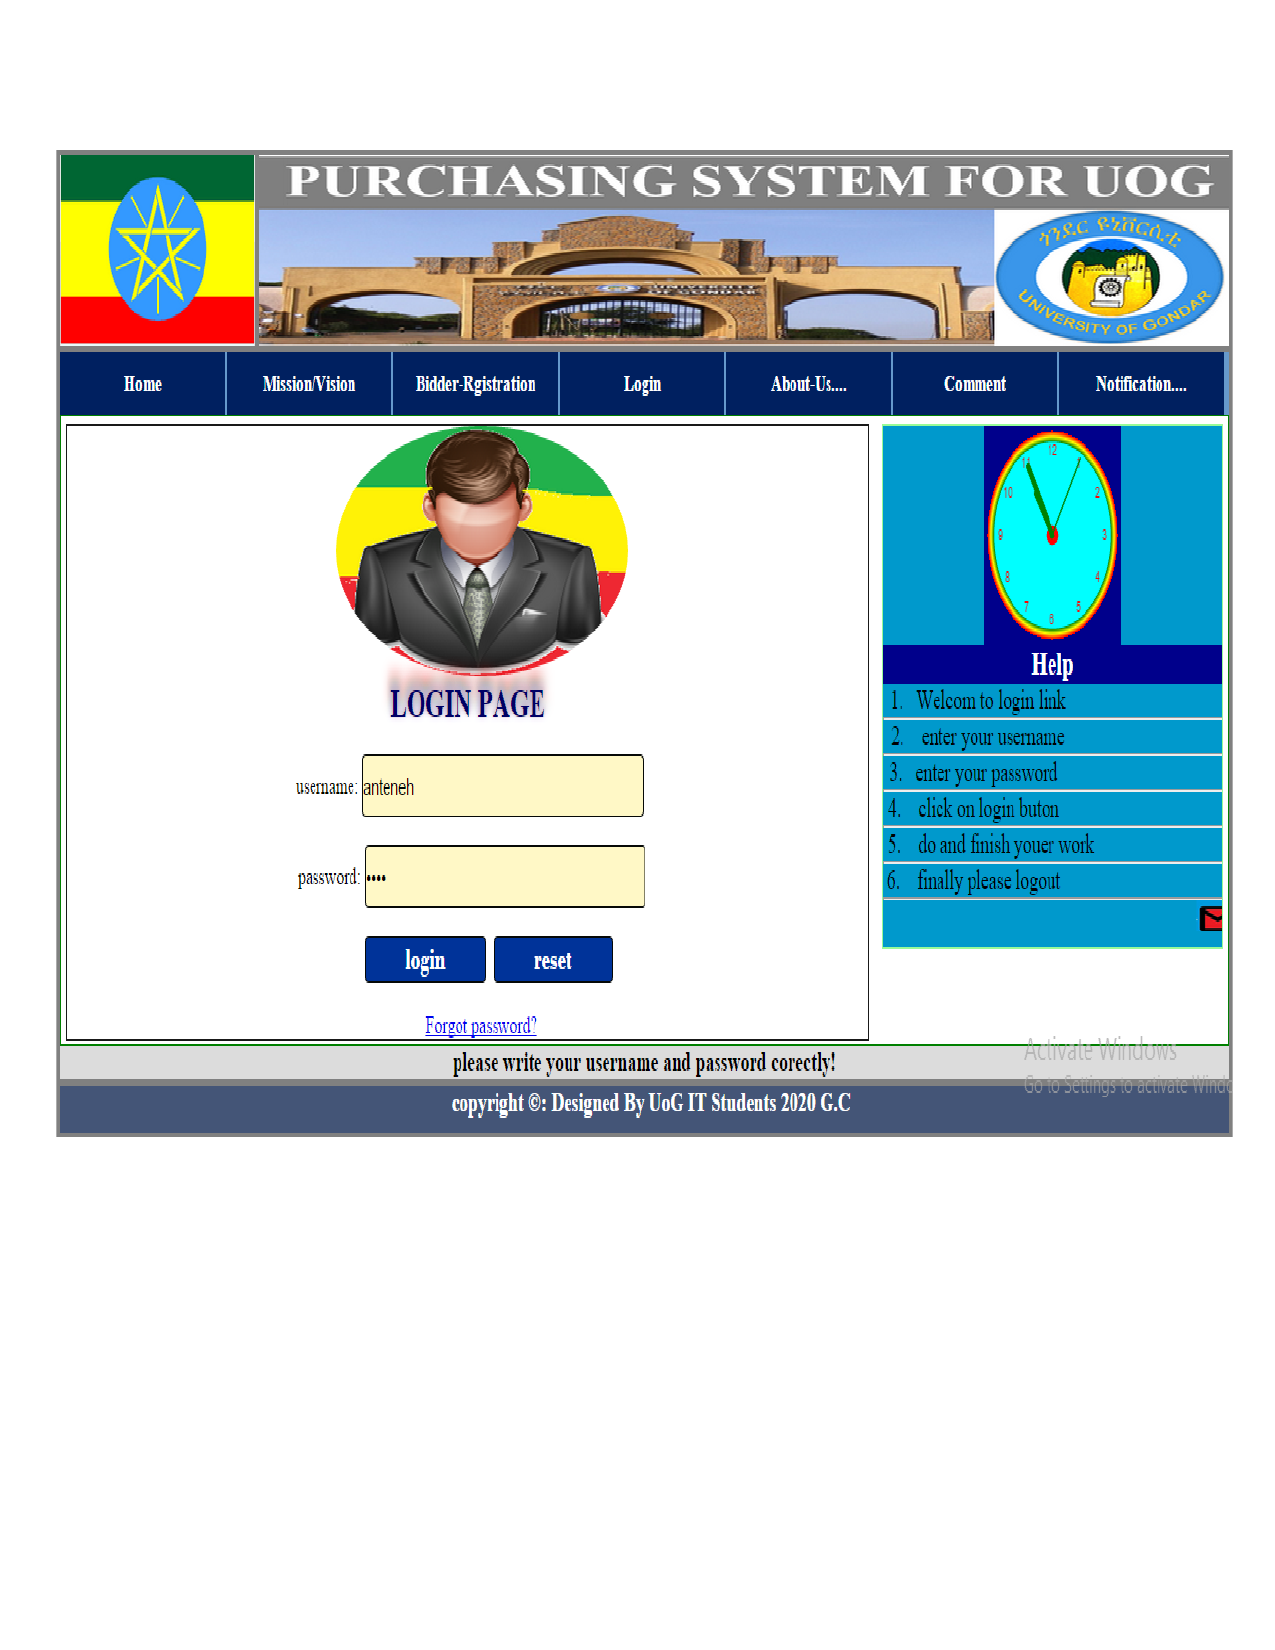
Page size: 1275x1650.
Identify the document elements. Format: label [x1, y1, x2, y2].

picture [56, 150, 1233, 1137]
